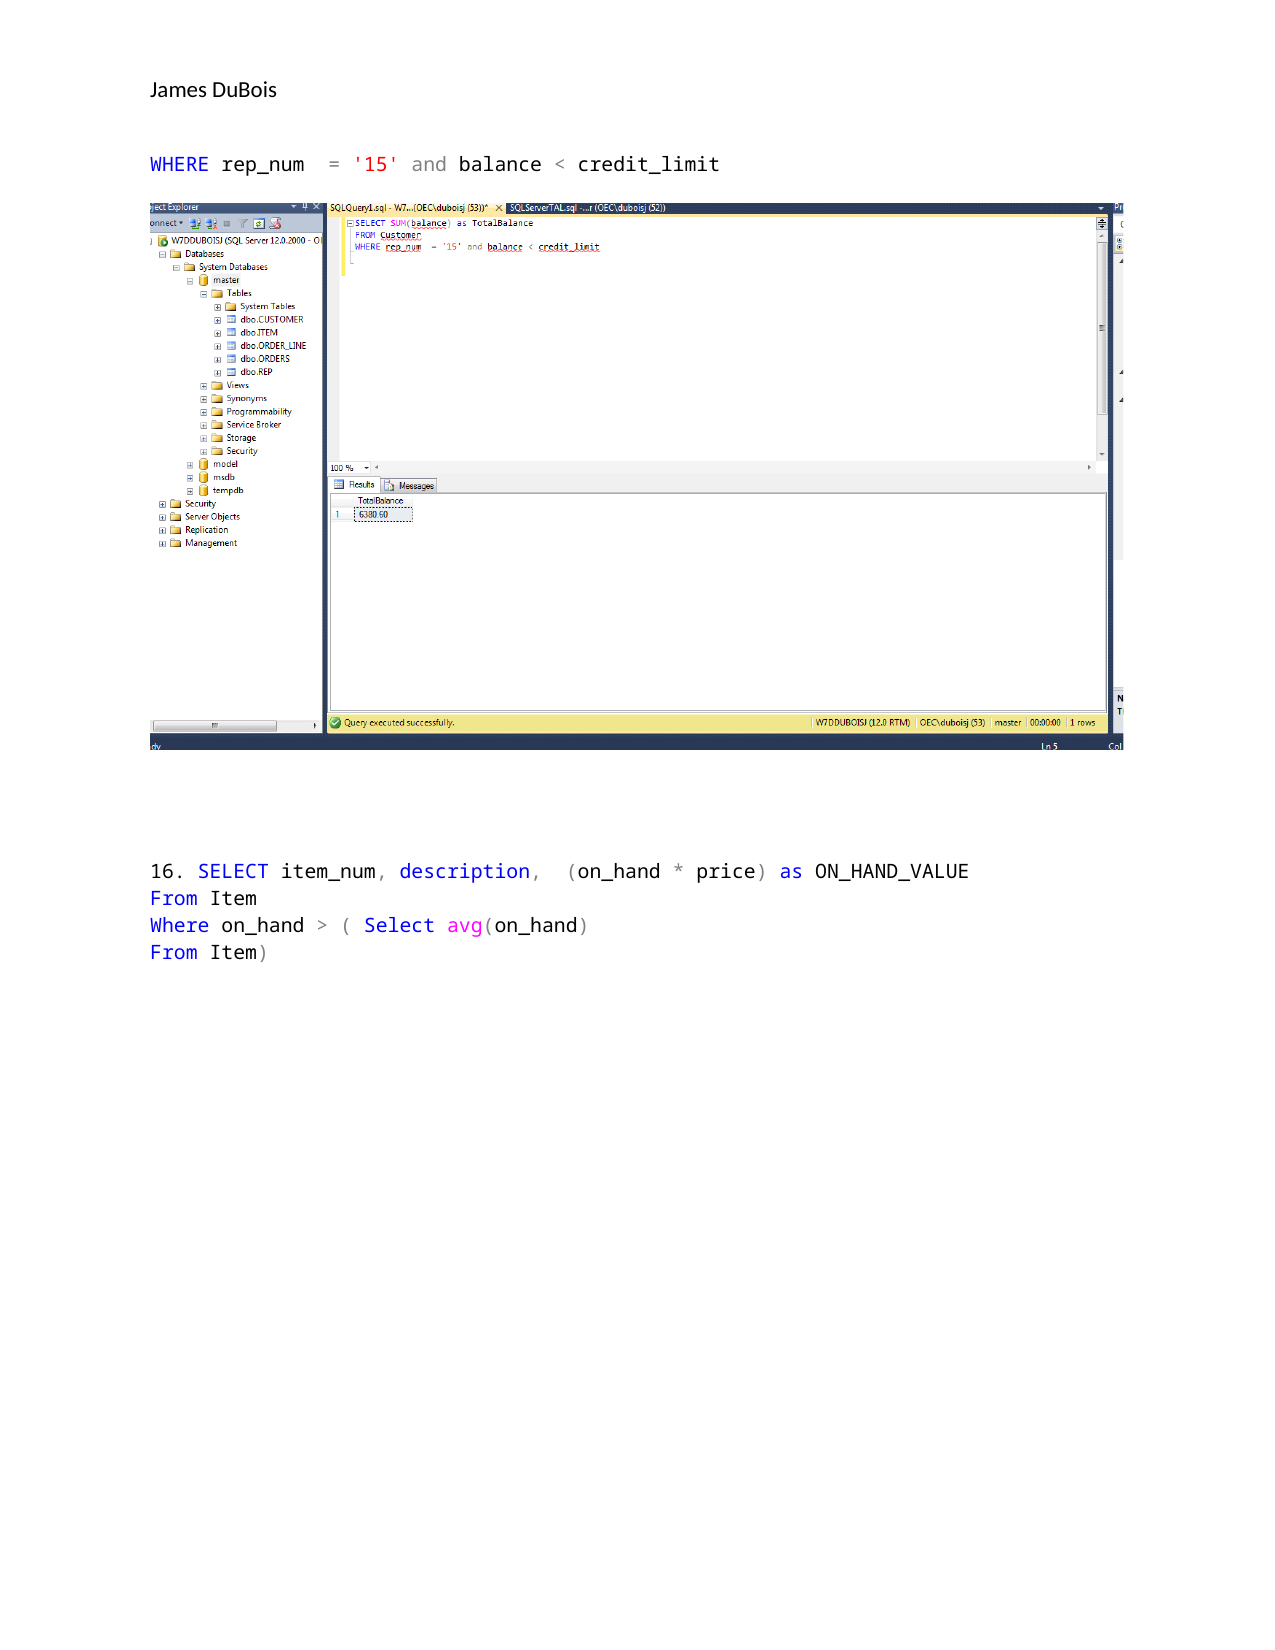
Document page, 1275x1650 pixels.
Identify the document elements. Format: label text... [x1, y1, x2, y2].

text Where on_hand > ( Select avg(on_hand) [150, 911, 1125, 938]
text From Item) [150, 938, 1125, 965]
text From Item [150, 884, 1125, 911]
text WHERE rep_num = '15' and balance < credit_limit [150, 150, 1125, 177]
text 16. SELECT item_num, description, (on_hand * price) as ON_HAND_VALUE [150, 857, 1125, 884]
picture [150, 203, 1124, 750]
